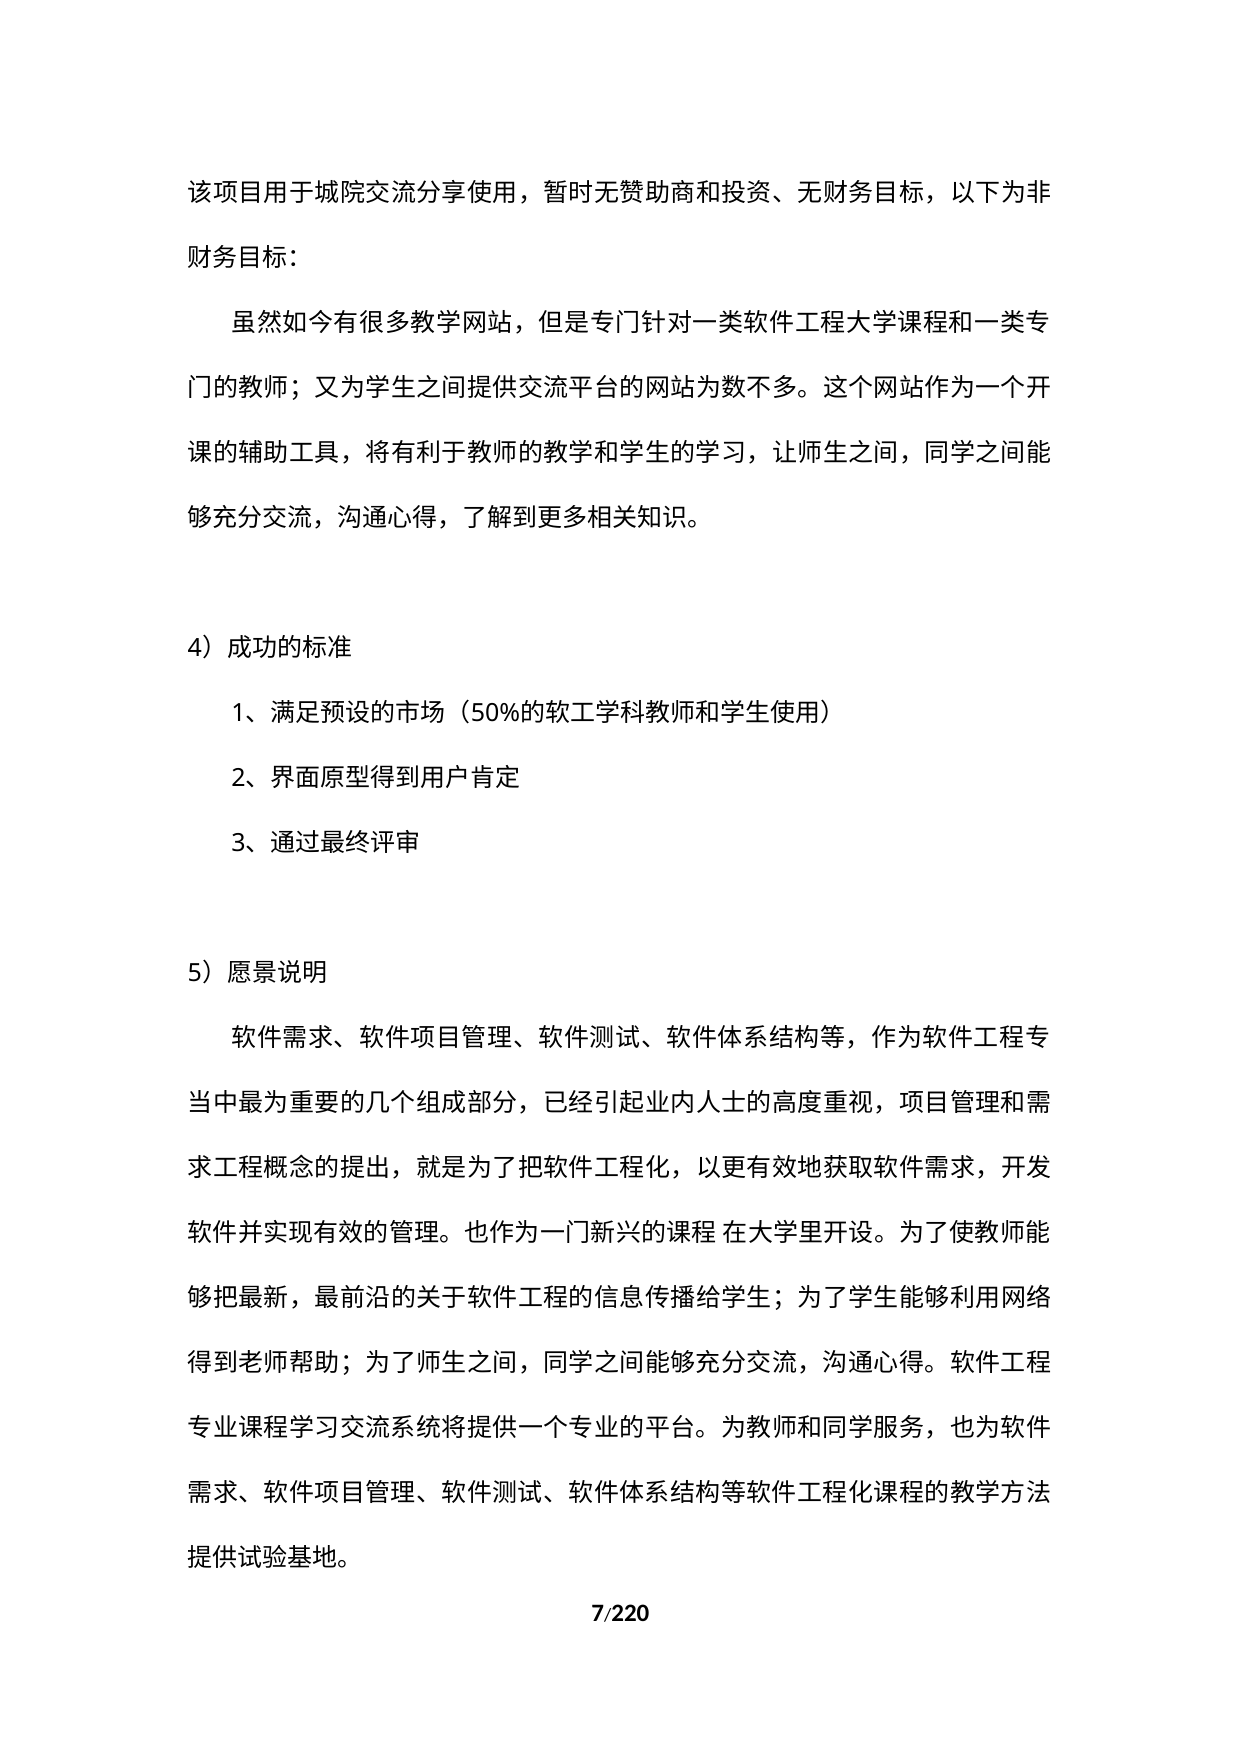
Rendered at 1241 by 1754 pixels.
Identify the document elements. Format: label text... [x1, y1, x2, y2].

text 2、界面原型得到用户肯定 [187, 743, 1053, 808]
text 该项目用于城院交流分享使用，暂时无赞助商和投资、无财务目标，以下为非财务目标： [187, 158, 1053, 288]
text 4）成功的标准 [187, 613, 1053, 678]
text 5）愿景说明 [187, 938, 1053, 1003]
text 虽然如今有很多教学网站，但是专门针对一类软件工程大学课程和一类专门的教师；又为学生之间提供交流平台的网站为数不多。这个网站作为一个开课的辅助工具，将有利于教师的教学和学生的学习，让师生之间，同学之间能够充分交流，沟通心得，了解到更多相关知识。 [187, 288, 1053, 548]
text 3、通过最终评审 [187, 808, 1053, 873]
text 软件需求、软件项目管理、软件测试、软件体系结构等，作为软件工程专当中最为重要的几个组成部分，已经引起业内人士的高度重视，项目管理和需求工程概念的提出，就是为了把软件工程化，以更有效地获取软件需求，开发软件并实现有效的管理。也作为一门新兴的课程 在大学里开设。为了使教师能够把最新，最前沿的关于软件工程的信息传播给学生；为了学生能够利用网络得到老师帮助；为了师生之间，同学之间能够充分交流，沟通心得。软件工程专业课程学习交流系统将提供一个专业的平台。为教师和同学服务，也为软件需求、软件项目管理、软件测试、软件体系结构等软件工程化课程的教学方法提供试验基地。 [187, 1003, 1053, 1588]
text 1、满足预设的市场（50%的软工学科教师和学生使用） [187, 678, 1053, 743]
